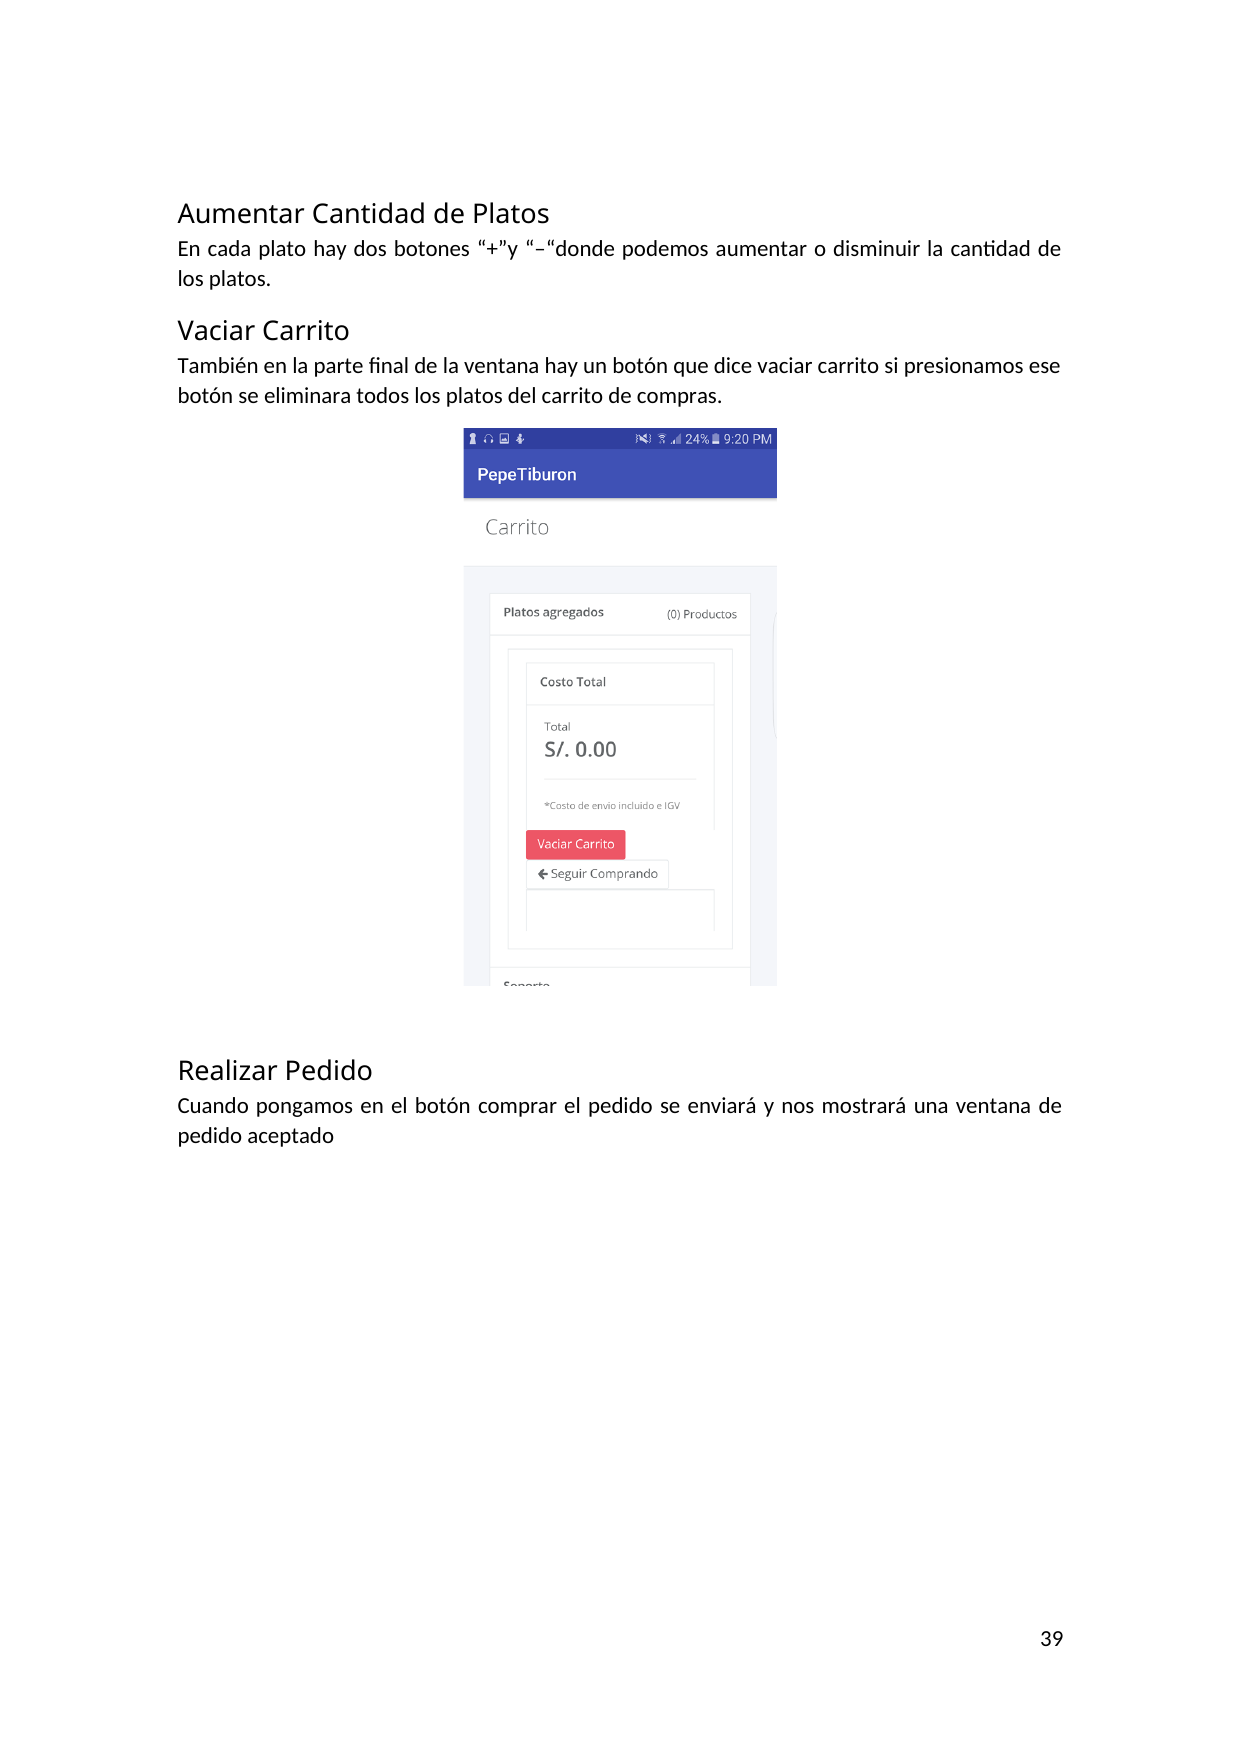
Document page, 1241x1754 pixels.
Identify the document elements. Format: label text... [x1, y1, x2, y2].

subtitle Aumentar Cantidad de Platos [177, 194, 1063, 231]
text También en la parte final de la ventana hay un botón que dice vaciar carrito si presionamos ese botón se eliminara todos los platos del carrito de compras. [177, 351, 1063, 409]
subtitle Vaciar Carrito [177, 311, 1063, 348]
text En cada plato hay dos botones “+”y “–“donde podemos aumentar o disminuir la cantidad de los platos. [177, 234, 1063, 292]
picture [463, 428, 777, 986]
subtitle Realizar Pedido [177, 1051, 1063, 1088]
text Cuando pongamos en el botón comprar el pedido se enviará y nos mostrará una ventana de pedido aceptado [177, 1091, 1063, 1149]
